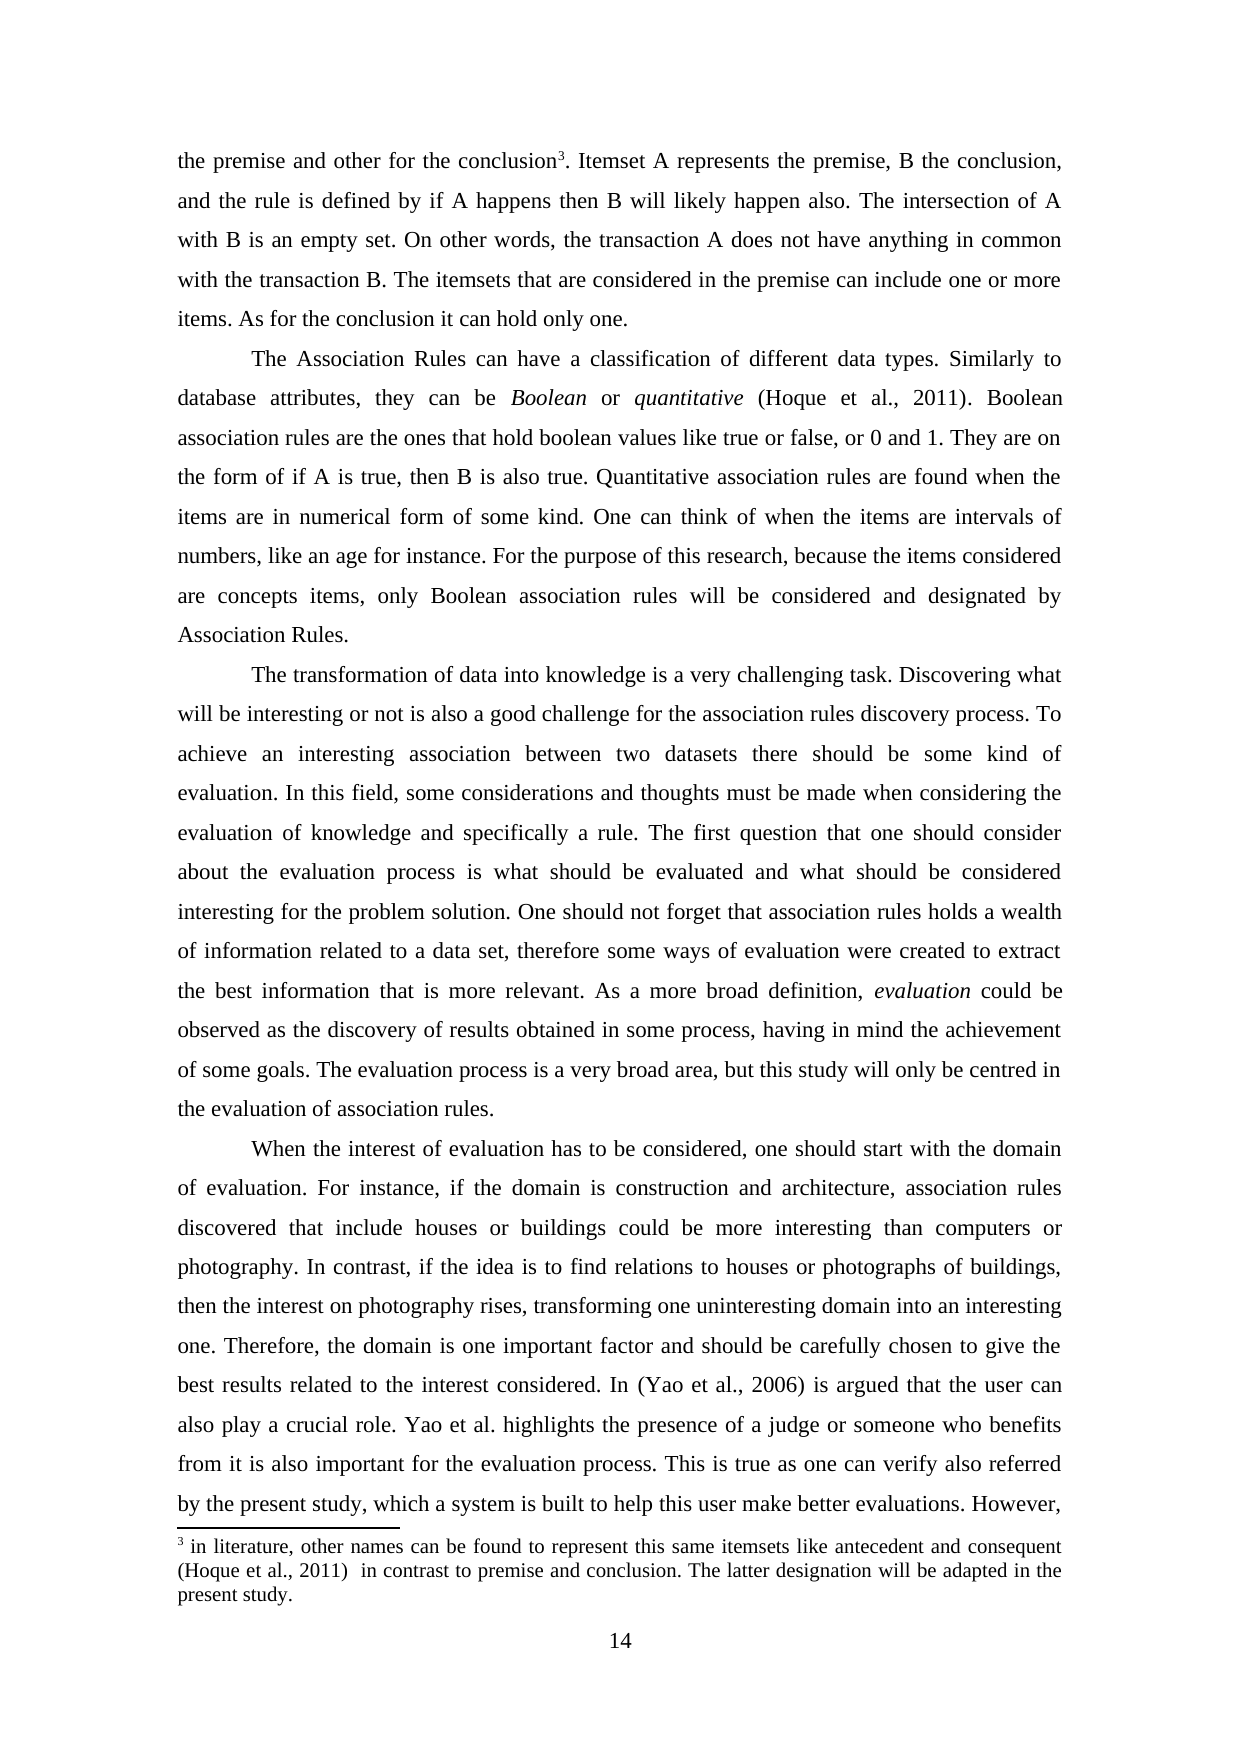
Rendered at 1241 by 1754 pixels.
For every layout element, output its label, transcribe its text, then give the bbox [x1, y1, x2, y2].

list The transformation of data into knowledge is a very challenging task. Discovering what will be interesting or not is also a good challenge for the association rules discovery process. To achieve an interesting association between two datasets there should be some kind of evaluation. In this field, some considerations and thoughts must be made when considering the evaluation of knowledge and specifically a rule. The first question that one should consider about the evaluation process is what should be evaluated and what should be considered interesting for the problem solution. One should not forget that association rules holds a wealth of information related to a data set, therefore some ways of evaluation were created to extract the best information that is more relevant. As a more broad definition, evaluation could be observed as the discovery of results obtained in some process, having in mind the achievement of some goals. The evaluation process is a very broad area, but this study will only be centred in the evaluation of association rules. [177, 661, 1063, 1121]
list The Association Rules can have a classification of different data types. Similarly to database attributes, they can be Boolean or quantitative (Hoque et al., 2011). Boolean association rules are the ones that hold boolean values like true or false, or 0 and 1. They are on the form of if A is true, then B is also true. Quantitative association rules are found when the items are in numerical form of some kind. One can think of when the items are intervals of numbers, like an age for instance. For the purpose of this research, because the items considered are concepts items, only Boolean association rules will be considered and designated by Association Rules. [177, 345, 1063, 648]
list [177, 1134, 1063, 1516]
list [177, 148, 1063, 332]
